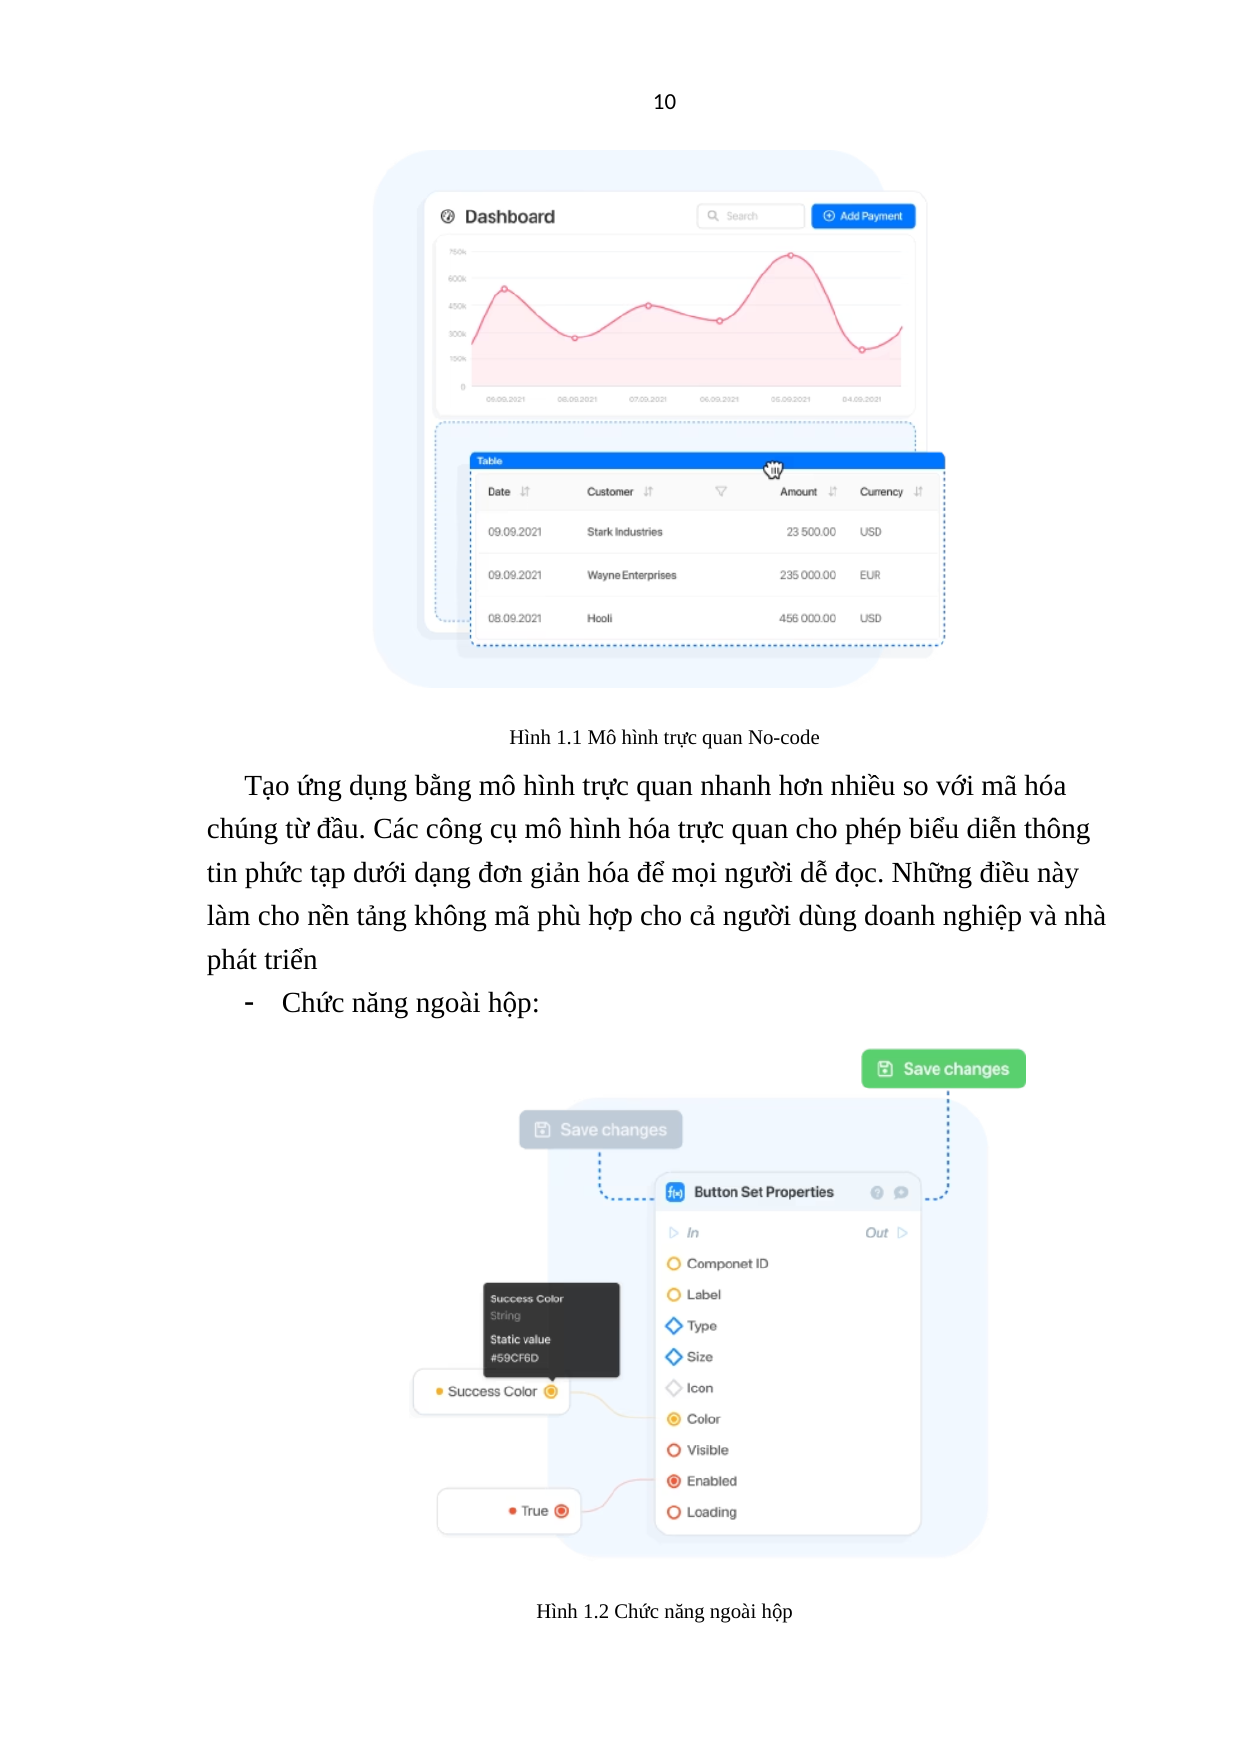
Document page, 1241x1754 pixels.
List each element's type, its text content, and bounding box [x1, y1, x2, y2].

text Tạo ứng dụng bằng mô hình trực quan nhanh hơn nhiều so với mã hóa chúng từ đầu. Các công cụ mô hình hóa trực quan cho phép biểu diễn thông tin phức tạp dưới dạng đơn giản hóa để mọi người dễ đọc. Những điều này làm cho nền tảng không mã phù hợp cho cả người dùng doanh nghiệp và nhà phát triển [207, 768, 1122, 975]
text Hình 1.1 Mô hình trực quan No-code [207, 725, 1122, 749]
text Hình 1.2 Chức năng ngoài hộp [207, 1599, 1122, 1623]
list Chức năng ngoài hộp: [244, 985, 1122, 1019]
picture [365, 147, 964, 695]
picture [377, 1029, 1027, 1568]
